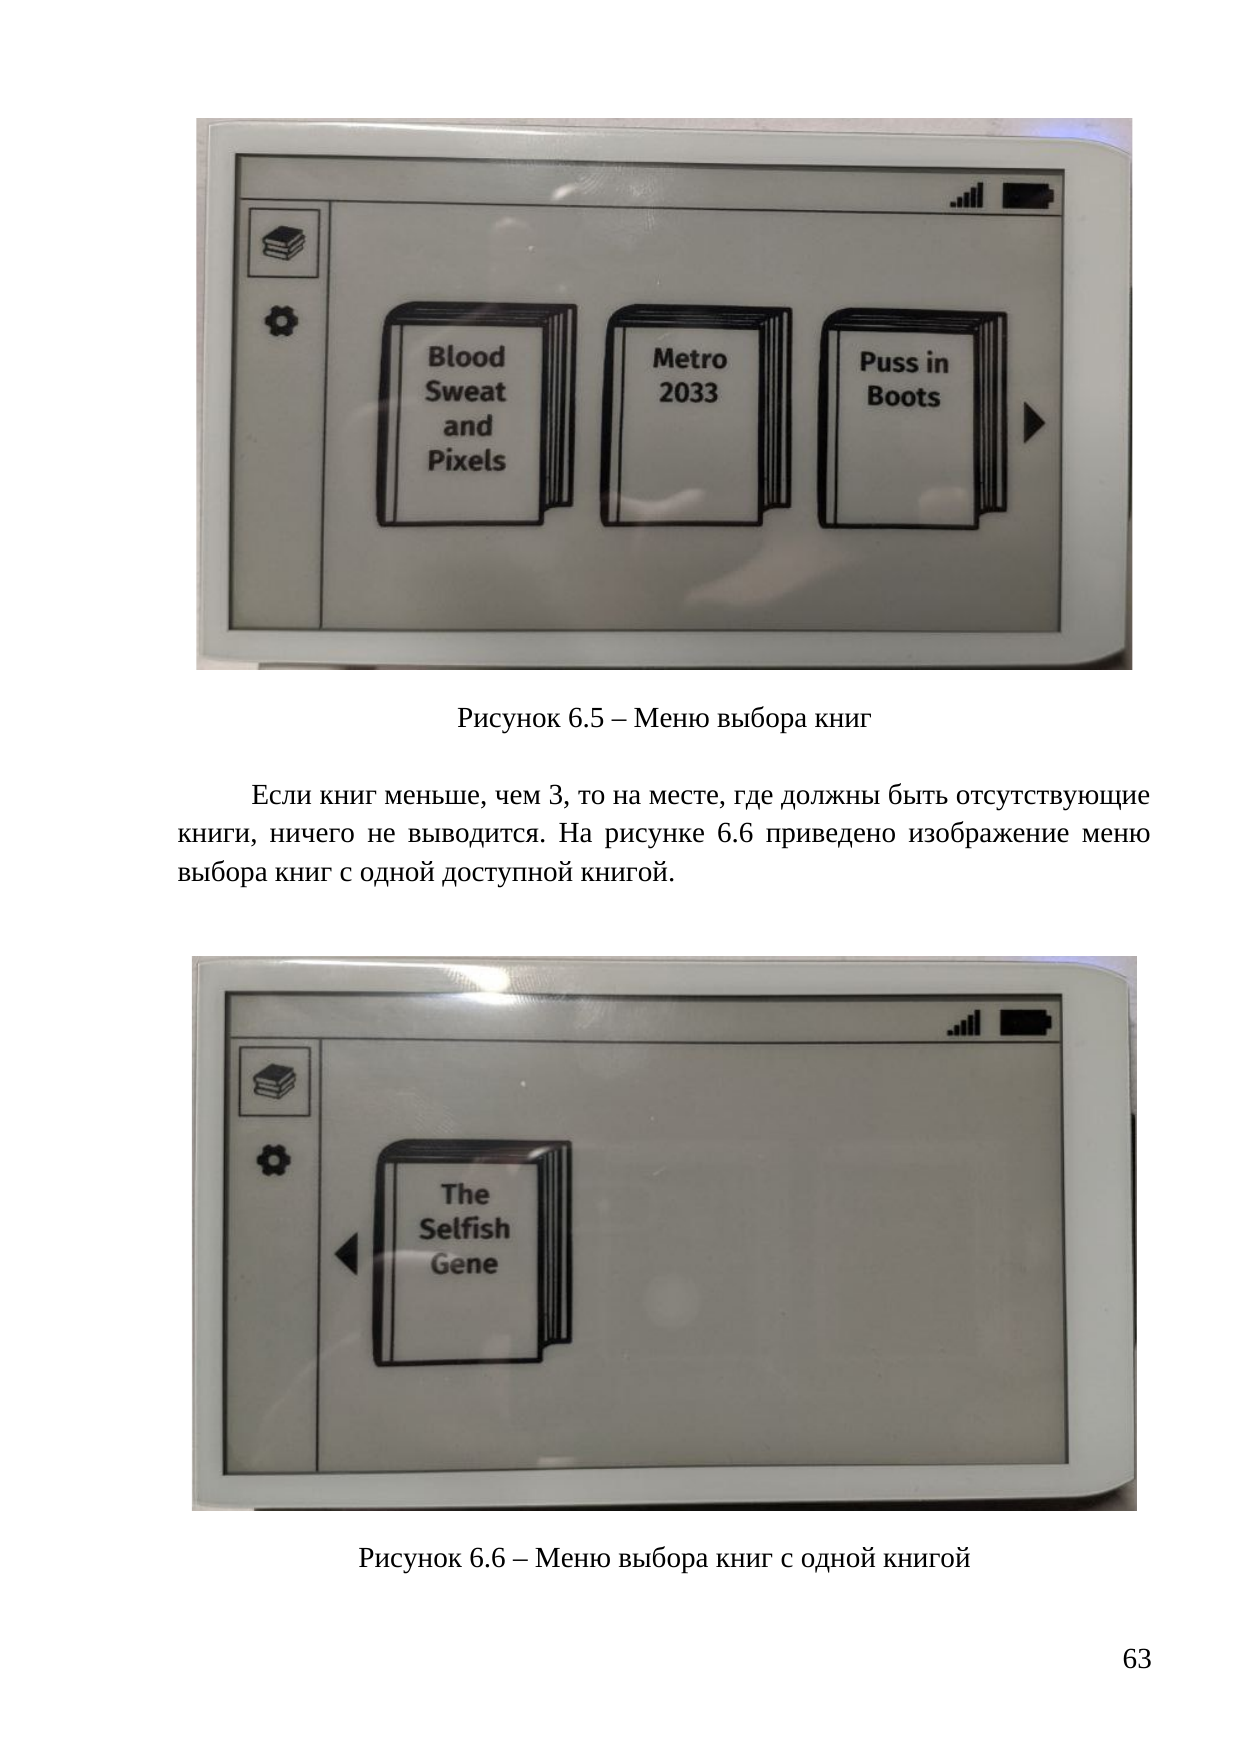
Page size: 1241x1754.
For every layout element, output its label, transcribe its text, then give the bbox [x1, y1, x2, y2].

text Рисунок 6.5 – Меню выбора книг [177, 700, 1152, 733]
picture [191, 956, 1137, 1511]
picture [196, 118, 1133, 670]
text Если книг меньше, чем 3, то на месте, где должны быть отсутствующие книги, ничего не выводится. На рисунке 6.6 приведено изображение меню выбора книг с одной доступной книгой. [177, 777, 1152, 888]
text Рисунок 6.6 – Меню выбора книг с одной книгой [177, 1540, 1152, 1574]
